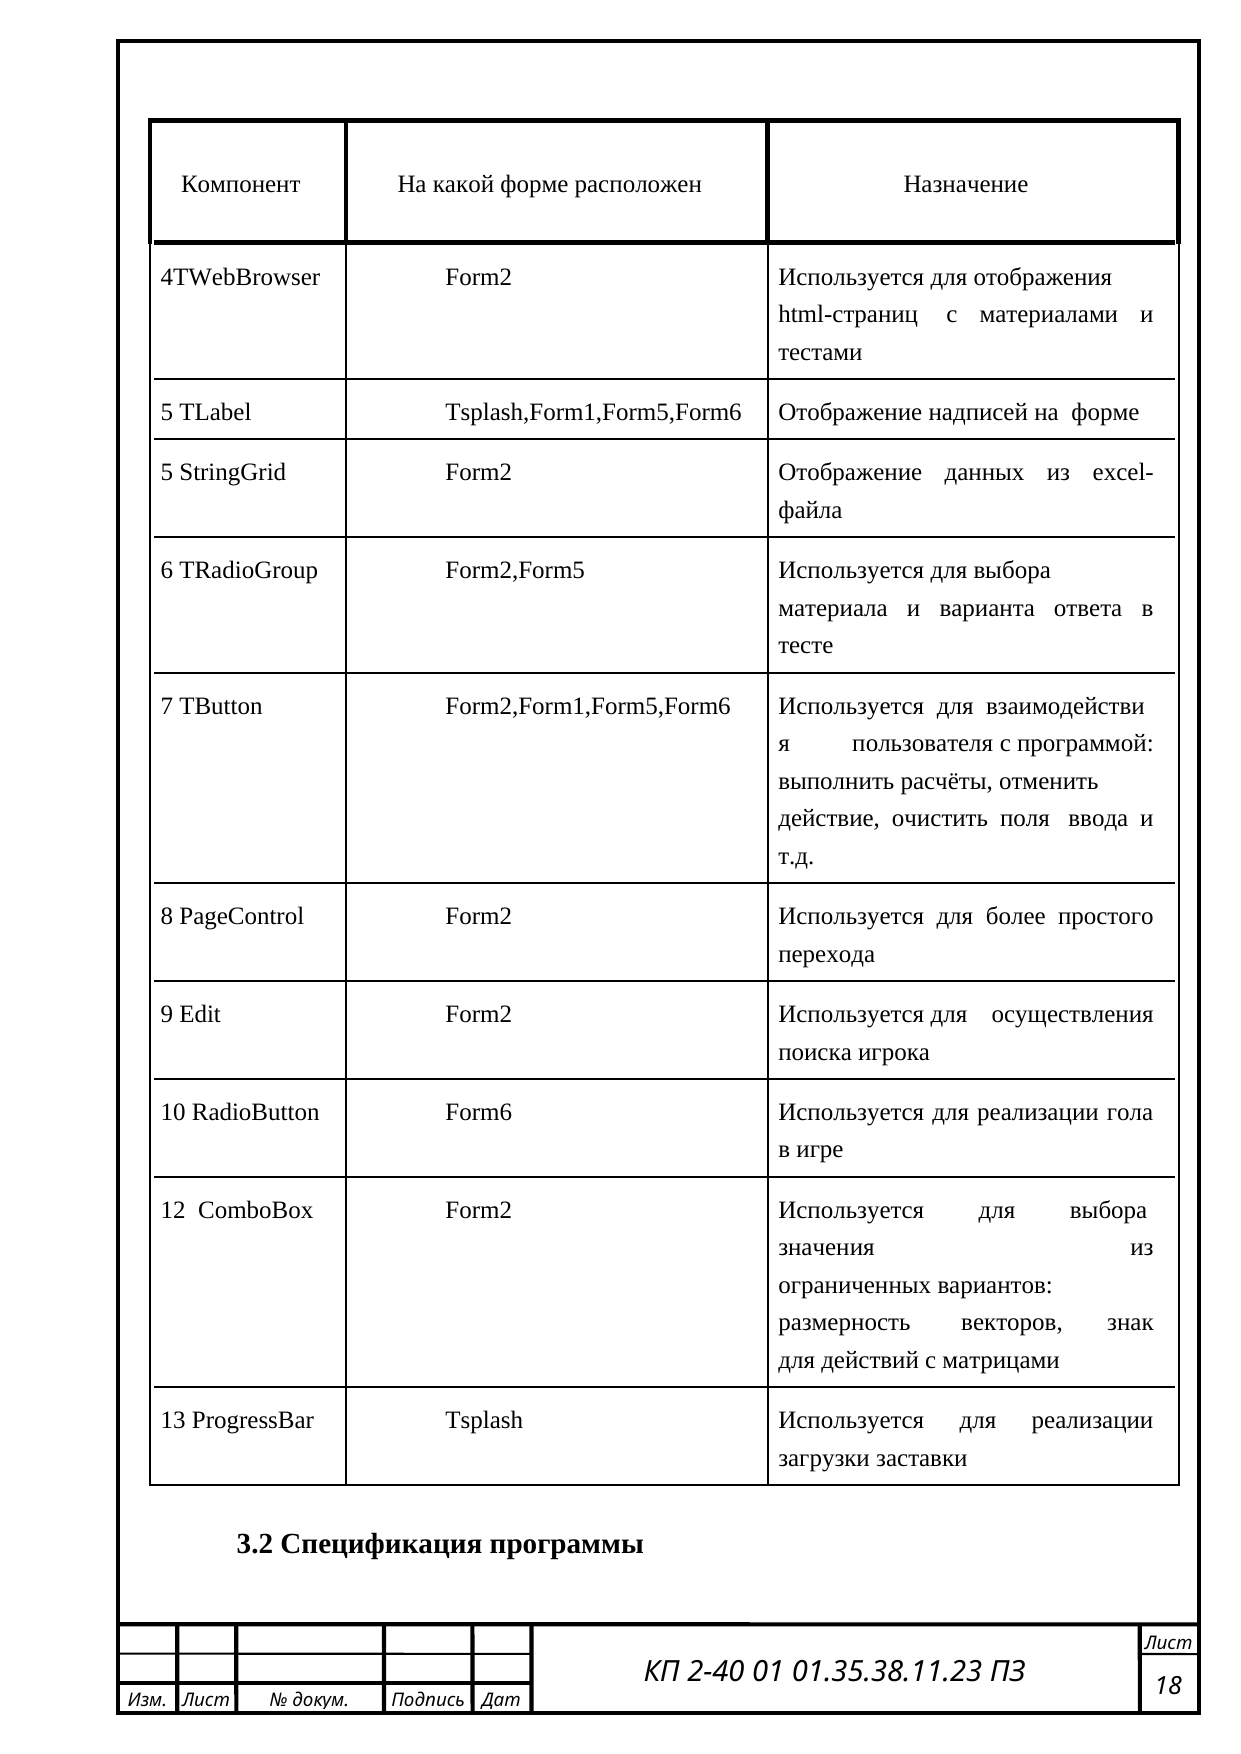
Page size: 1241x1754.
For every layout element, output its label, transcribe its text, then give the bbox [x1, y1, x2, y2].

table_cell Form2 [347, 1178, 767, 1386]
table_cell 12 ComboBox [151, 1176, 345, 1386]
table_cell Tsplash [347, 1388, 767, 1484]
table_cell Form2 [347, 440, 767, 536]
table_cell 5 TLabel [151, 378, 345, 438]
table_header На какой форме расположен [348, 123, 765, 240]
text 3.2 Спецификация программы [148, 1524, 1166, 1561]
table_cell 9 Edit [151, 980, 345, 1078]
table_cell Отображение данных из excel-файла [769, 438, 1178, 536]
table_cell 5 StringGrid [151, 438, 345, 536]
table_cell Используется для осуществления поиска игрока [769, 980, 1178, 1078]
table_header Компонент [152, 123, 344, 240]
table_cell Используется для выбора материала и варианта ответа в тесте [769, 536, 1178, 672]
table_cell Form6 [347, 1080, 767, 1176]
table_cell Используется для взаимодействия пользователя с программой: выполнить расчёты, отменить действие, очистить поля ввода и т.д. [769, 672, 1178, 882]
table_cell 13 ProgressBar [151, 1386, 345, 1484]
table_cell Используется для отображения html-страниц с материалами и тестами [769, 240, 1178, 378]
table_cell Используется для реализации загрузки заставки [769, 1386, 1178, 1484]
table_cell Используется для реализации гола в игре [769, 1078, 1178, 1176]
table_cell 8 PageControl [151, 882, 345, 980]
table_cell 7 TButton [151, 672, 345, 882]
table_cell 10 RadioButton [151, 1078, 345, 1176]
table_cell Tsplash,Form1,Form5,Form6 [347, 380, 767, 438]
table_cell Form2 [347, 884, 767, 980]
table_cell Отображение надписей на форме [769, 378, 1178, 438]
table_cell 4TWebBrowser [151, 240, 345, 378]
table_cell Используется для более простого перехода [769, 882, 1178, 980]
table_cell Form2,Form1,Form5,Form6 [347, 674, 767, 882]
table_cell Form2,Form5 [347, 538, 767, 672]
table_cell Используется для выбора значения из ограниченных вариантов: размерность векторов, знак для действий с матрицами [769, 1176, 1178, 1386]
table_header Назначение [770, 123, 1176, 240]
table_cell Form2 [347, 245, 767, 378]
table_cell Form2 [347, 982, 767, 1078]
table_cell 6 TRadioGroup [151, 536, 345, 672]
